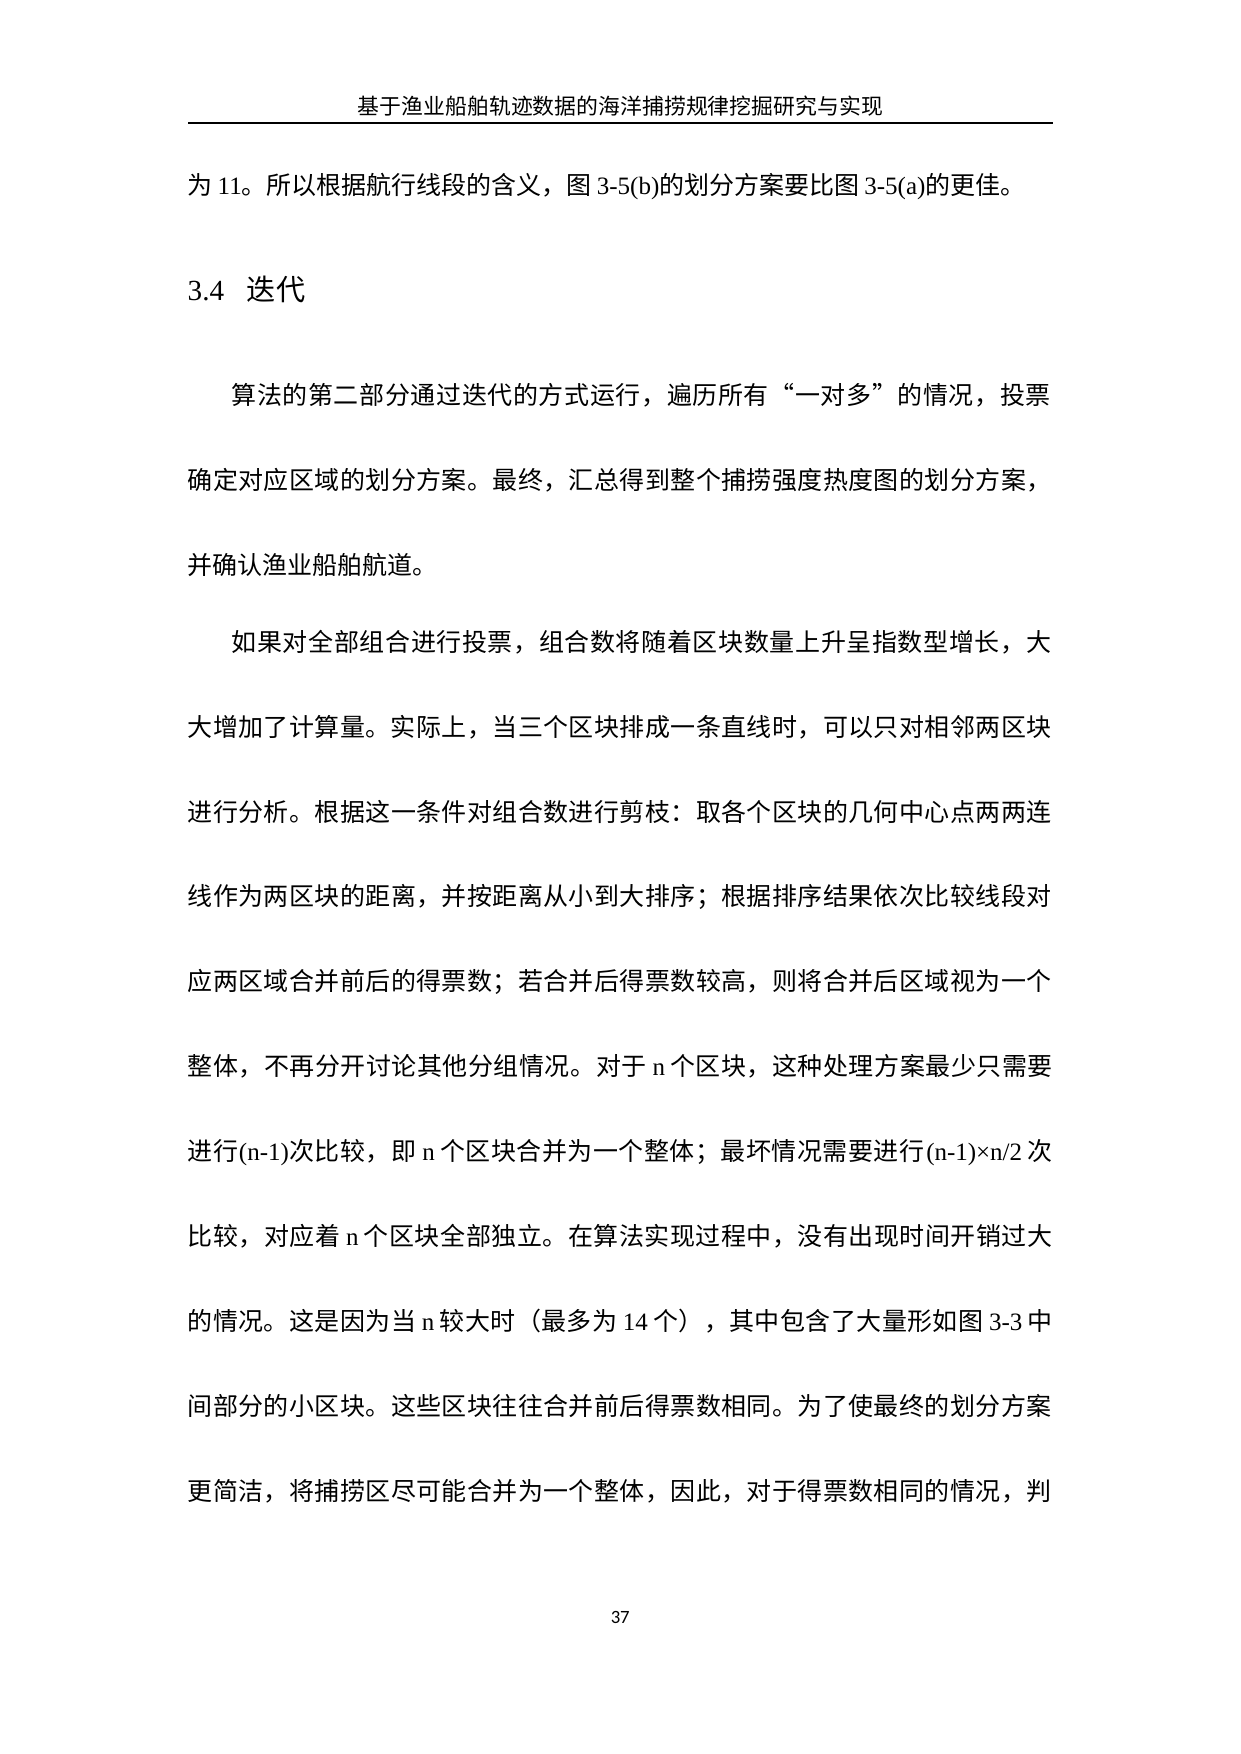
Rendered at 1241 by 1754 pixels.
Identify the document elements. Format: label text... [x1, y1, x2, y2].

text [187, 150, 1053, 218]
subtitle 迭代 [187, 254, 1053, 322]
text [187, 606, 1053, 1523]
text 算法的第二部分通过迭代的方式运行，遍历所有“一对多”的情况，投票确定对应区域的划分方案。最终，汇总得到整个捕捞强度热度图的划分方案，并确认渔业船舶航道。 [187, 359, 1053, 597]
